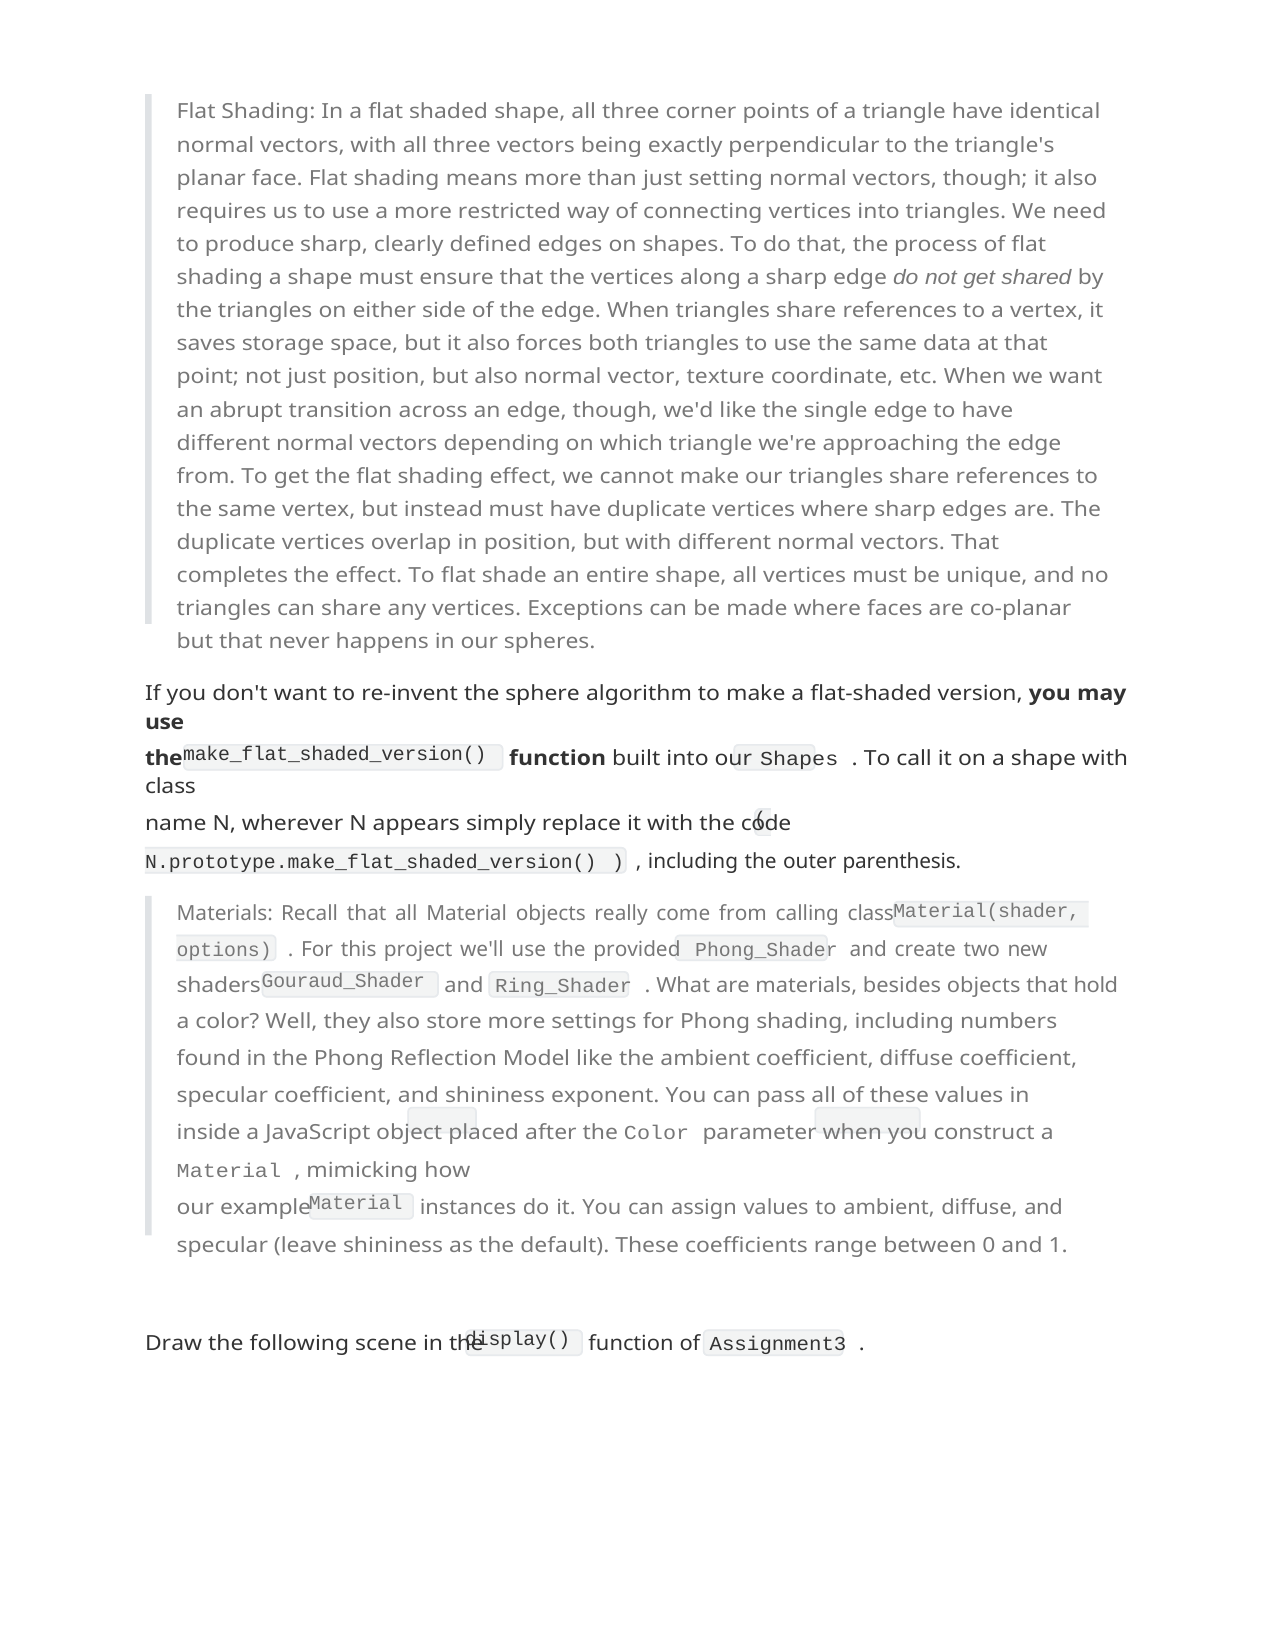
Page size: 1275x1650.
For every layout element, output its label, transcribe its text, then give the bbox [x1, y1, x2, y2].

text shaders and Ring_Shader . What are materials, besides objects that hold [176, 970, 1142, 998]
text Flat Shading: In a flat shaded shape, all three corner points of a triangle have identical normal vectors, with all three vectors being exactly perpendicular to the triangle's planar face. Flat shading means more than just setting normal vectors, though; it also requires us to use a more restricted way of connecting vertices into triangles. We need to produce sharp, clearly defined edges on shapes. To do that, the process of flat shading a shape must ensure that the vertices along a sharp edge do not get shared by the triangles on either side of the edge. When triangles share references to a vertex, it saves storage space, but it also forces both triangles to use the same data at that point; not just position, but also normal vector, texture coordinate, etc. When we want an abrupt transition across an edge, though, we'd like the single edge to have different normal vectors depending on which triangle we're approaching the edge from. To get the flat shading effect, we cannot make our triangles share references to the same vertex, but instead must have duplicate vertices where sharp edges are. The duplicate vertices overlap in position, but with different normal vectors. That completes the effect. To flat shade an entire shape, all vertices must be unique, and no triangles can share any vertices. Exceptions can be made where faces are co-planar but that never happens in our spheres. [176, 92, 1112, 656]
text the function built into our Shapes . To call it on a shape with class [145, 743, 1142, 800]
text a color? Well, they also store more settings for Phong shading, including numbers found in the Phong Reflection Model like the ambient coefficient, diffuse coefficient, specular coefficient, and shininess exponent. You can pass all of these values in inside a JavaScript object placed after the Color parameter when you construct a Material , mimicking how [176, 1006, 1083, 1183]
text options) . For this project we'll use the provided Phong_Shader and create two new [176, 934, 1142, 962]
text Materials: Recall that all Material objects really come from calling class [176, 898, 1142, 926]
text specular (leave shininess as the default). These coefficients range between 0 and 1. [176, 1230, 1093, 1259]
text If you don't want to re-invent the sphere algorithm to make a flat-shaded version, you may use [145, 678, 1142, 735]
text Draw the following scene in the function of Assignment3 . [145, 1328, 1142, 1357]
text our example instances do it. You can assign values to ambient, diffuse, and [176, 1192, 1142, 1221]
text name N, wherever N appears simply replace it with the code [145, 808, 1142, 836]
text N.prototype.make_flat_shaded_version() ) , including the outer parenthesis. [145, 846, 1142, 874]
